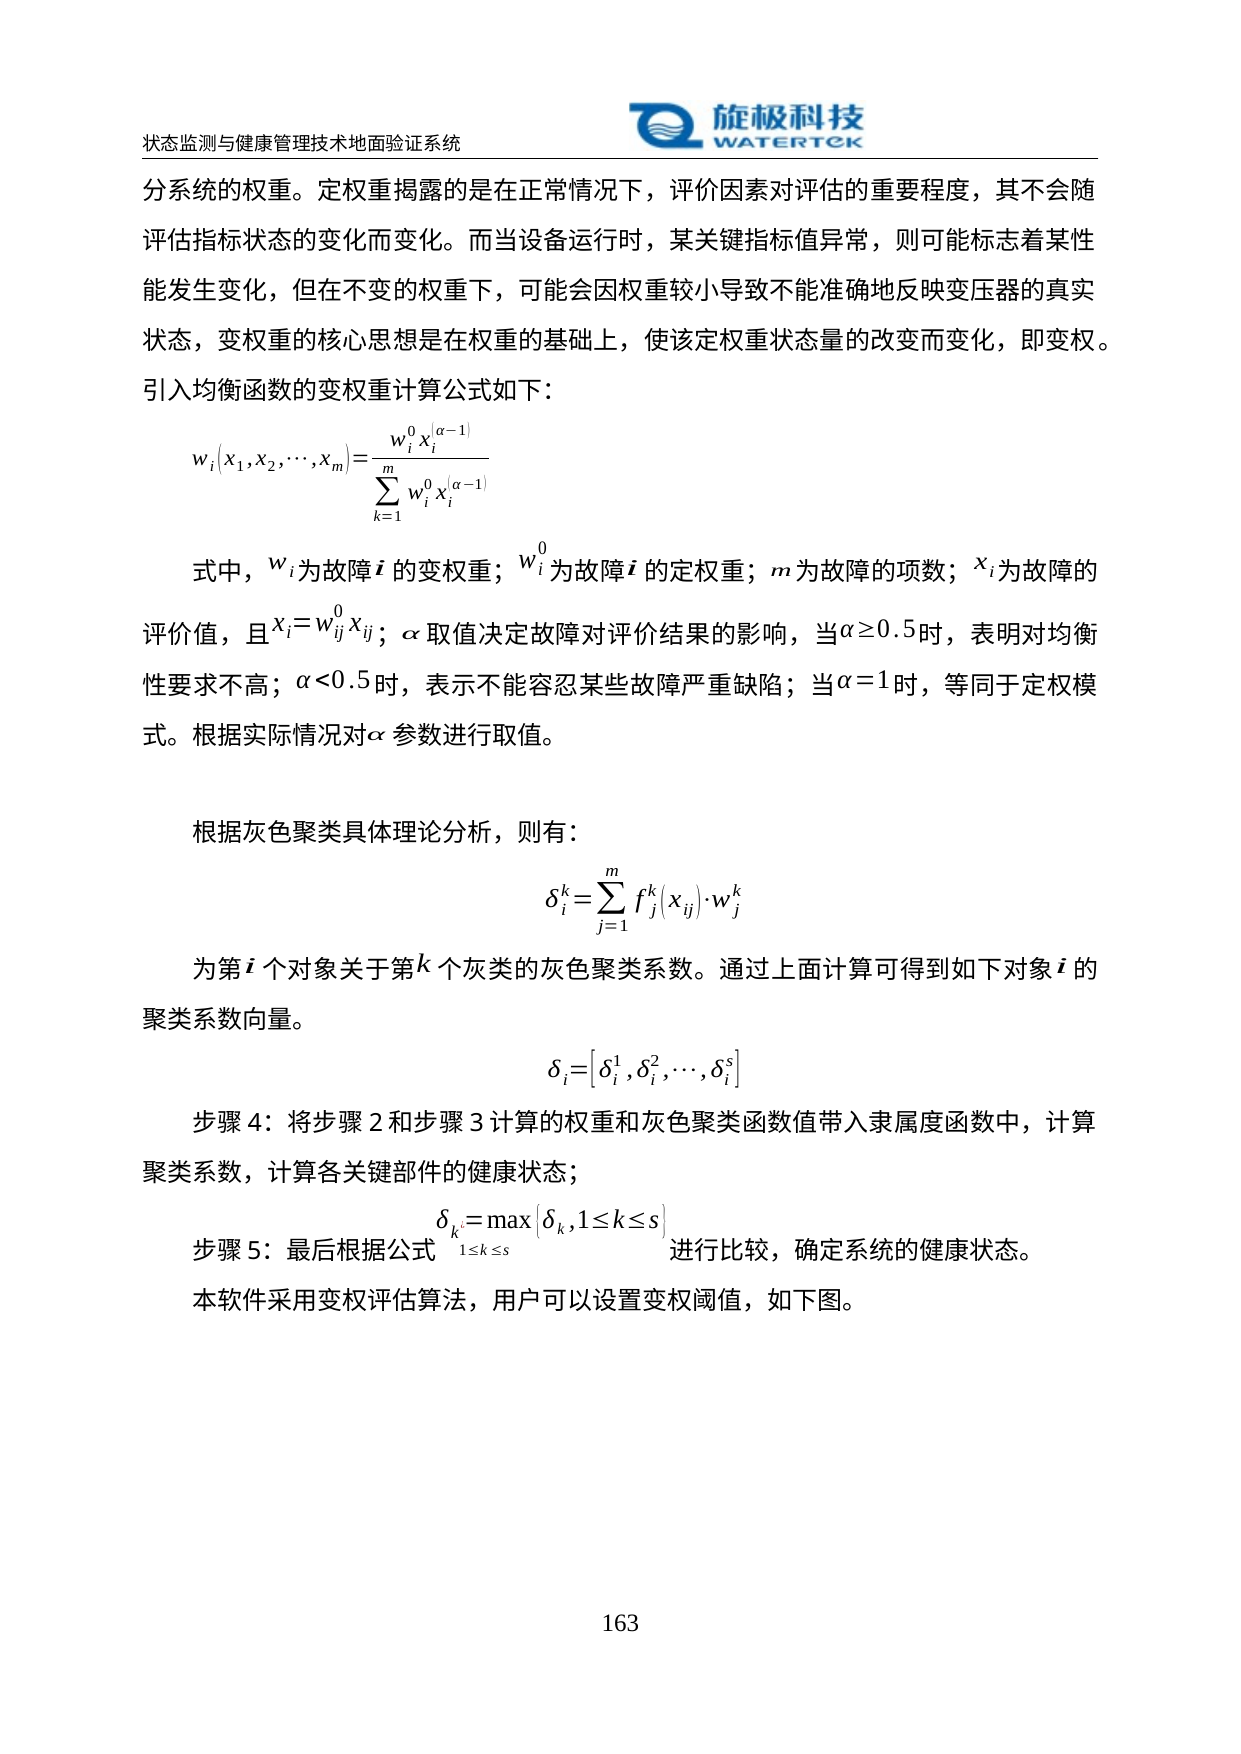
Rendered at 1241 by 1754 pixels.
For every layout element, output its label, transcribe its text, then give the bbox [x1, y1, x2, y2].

text 步骤5：最后根据公式进行比较，确定系统的健康状态。 [142, 1203, 1098, 1266]
text 本软件采用变权评估算法，用户可以设置变权阈值，如下图。 [142, 1280, 1098, 1316]
text 步骤4：将步骤2和步骤3计算的权重和灰色聚类函数值带入隶属度函数中，计算聚类系数，计算各关键部件的健康状态； [142, 1103, 1098, 1189]
picture [628, 100, 867, 151]
text 式中，为故障的变权重；为故障的定权重；为故障的项数；为故障的评价值，且；取值决定故障对评价结果的影响，当时，表明对均衡性要求不高；时，表示不能容忍某些故障严重缺陷；当时，等同于定权模式。根据实际情况对参数进行取值。 [142, 538, 1098, 752]
text 根据灰色聚类具体理论分析，则有： [142, 812, 1098, 848]
text 为第个对象关于第个灰类的灰色聚类系数。通过上面计算可得到如下对象的聚类系数向量。 [142, 949, 1098, 1036]
